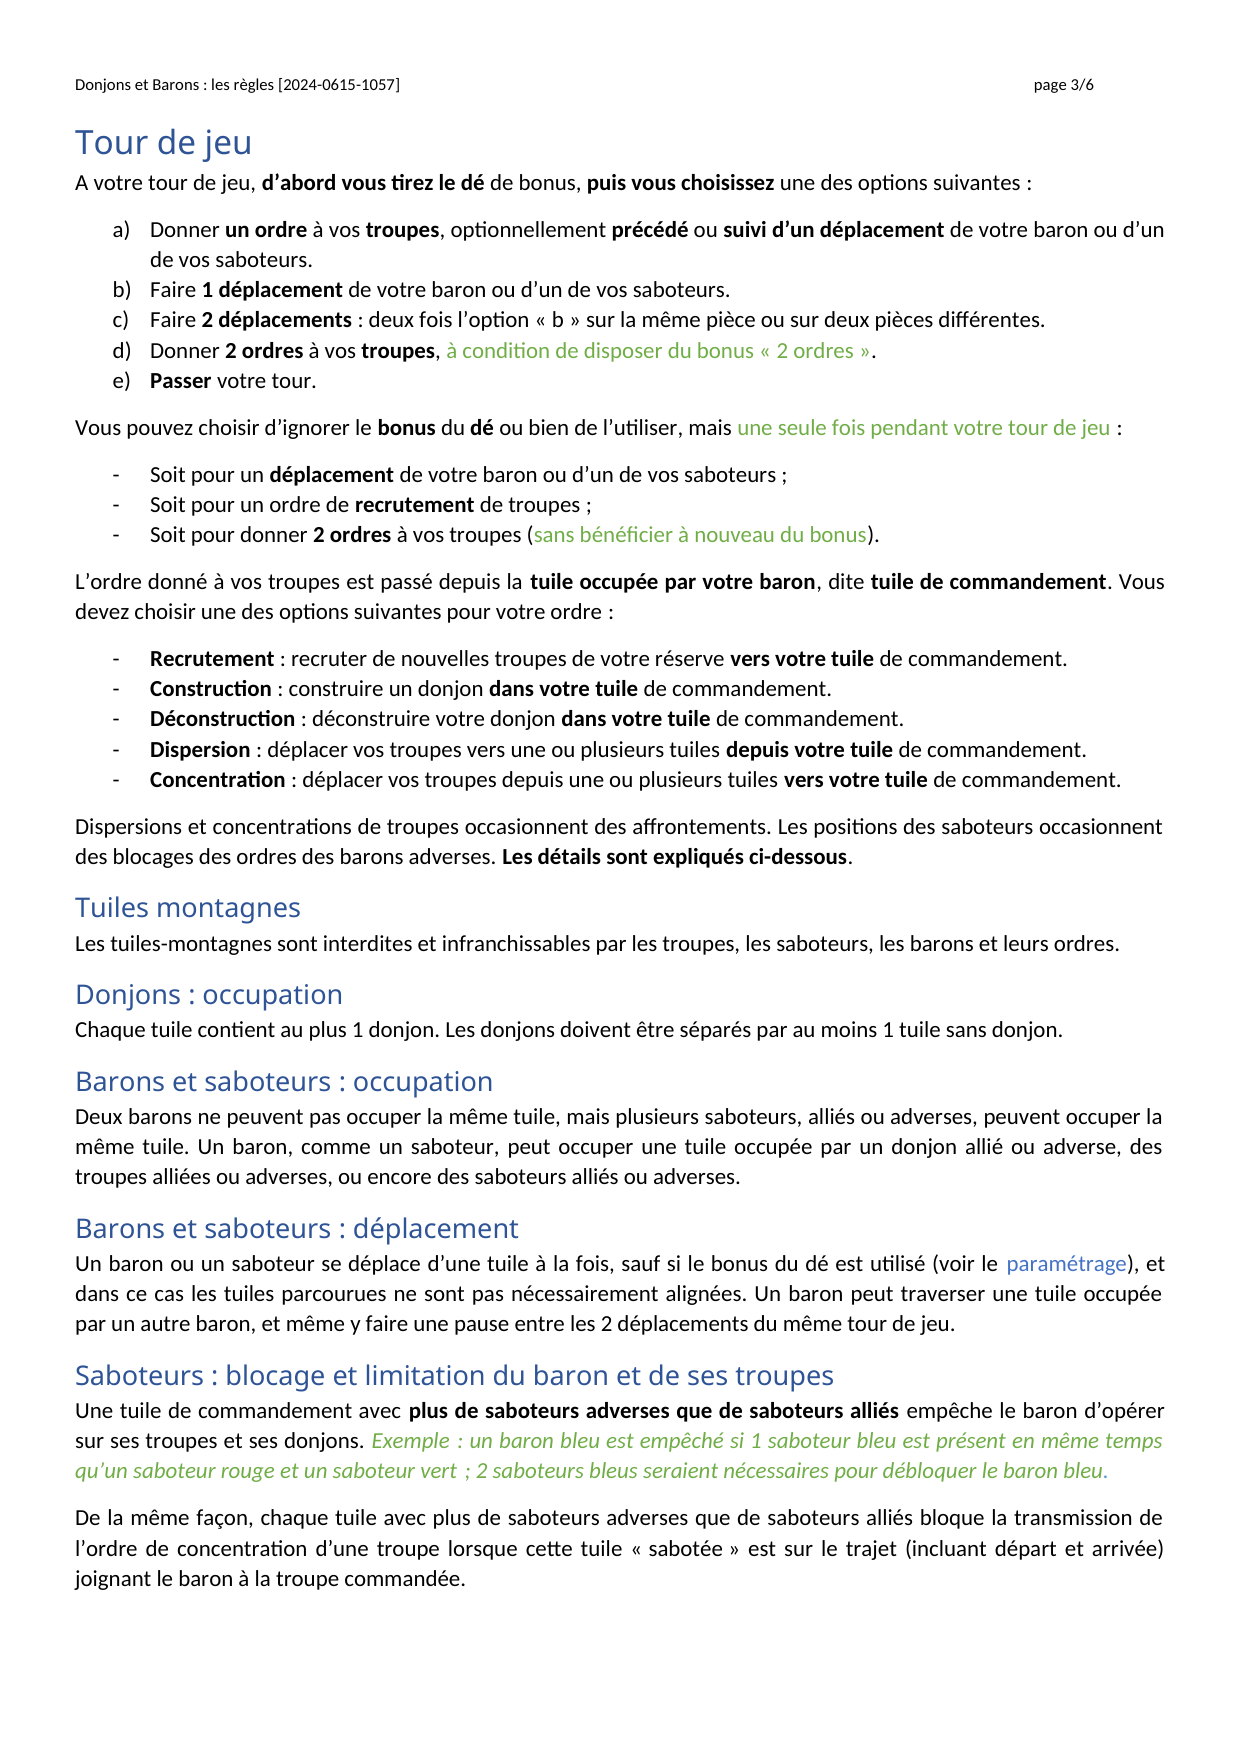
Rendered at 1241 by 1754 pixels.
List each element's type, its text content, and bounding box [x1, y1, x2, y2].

subtitle Barons et saboteurs : déplacement [75, 1209, 1165, 1246]
subtitle Donjons : occupation [75, 976, 1165, 1012]
list Faire 2 déplacements : deux fois l’option « b » sur la même pièce ou sur deux pièces différentes. [112, 306, 1165, 333]
text Dispersions et concentrations de troupes occasionnent des affrontements. Les positions des saboteurs occasionnent des blocages des ordres des barons adverses. Les détails sont expliqués ci-dessous. [75, 812, 1165, 870]
text Un baron ou un saboteur se déplace d’une tuile à la fois, sauf si le bonus du dé est utilisé (voir le paramétrage), et dans ce cas les tuiles parcourues ne sont pas nécessairement alignées. Un baron peut traverser une tuile occupée par un autre baron, et même y faire une pause entre les 2 déplacements du même tour de jeu. [75, 1249, 1165, 1337]
text Deux barons ne peuvent pas occuper la même tuile, mais plusieurs saboteurs, alliés ou adverses, peuvent occuper la même tuile. Un baron, comme un saboteur, peut occuper une tuile occupée par un donjon allié ou adverse, des troupes alliées ou adverses, ou encore des saboteurs alliés ou adverses. [75, 1102, 1165, 1190]
list Donner 2 ordres à vos troupes, à condition de disposer du bonus « 2 ordres ». [112, 336, 1165, 364]
list Concentration : déplacer vos troupes depuis une ou plusieurs tuiles vers votre tuile de commandement. [112, 765, 1165, 793]
subtitle Barons et saboteurs : occupation [75, 1062, 1165, 1099]
list Faire 1 déplacement de votre baron ou d’un de vos saboteurs. [112, 275, 1165, 303]
list Construction : construire un donjon dans votre tuile de commandement. [112, 674, 1165, 702]
list Recrutement : recruter de nouvelles troupes de votre réserve vers votre tuile de commandement. [112, 644, 1165, 672]
list Passer votre tour. [112, 366, 1165, 394]
list Soit pour donner 2 ordres à vos troupes (sans bénéficier à nouveau du bonus). [112, 520, 1165, 548]
text A votre tour de jeu, d’abord vous tirez le dé de bonus, puis vous choisissez une des options suivantes : [75, 168, 1165, 196]
list Donner un ordre à vos troupes, optionnellement précédé ou suivi d’un déplacement de votre baron ou d’un de vos saboteurs. [112, 215, 1165, 273]
subtitle Saboteurs : blocage et limitation du baron et de ses troupes [75, 1356, 1165, 1393]
text Vous pouvez choisir d’ignorer le bonus du dé ou bien de l’utiliser, mais une seule fois pendant votre tour de jeu : [75, 413, 1165, 441]
text De la même façon, chaque tuile avec plus de saboteurs adverses que de saboteurs alliés bloque la transmission de l’ordre de concentration d’une troupe lorsque cette tuile « sabotée » est sur le trajet (incluant départ et arrivée) joignant le baron à la troupe commandée. [75, 1503, 1165, 1592]
text L’ordre donné à vos troupes est passé depuis la tuile occupée par votre baron, dite tuile de commandement. Vous devez choisir une des options suivantes pour votre ordre : [75, 567, 1165, 625]
subtitle Tuiles montagnes [75, 889, 1165, 926]
text Les tuiles-montagnes sont interdites et infranchissables par les troupes, les saboteurs, les barons et leurs ordres. [75, 929, 1165, 957]
list Déconstruction : déconstruire votre donjon dans votre tuile de commandement. [112, 704, 1165, 732]
list Soit pour un déplacement de votre baron ou d’un de vos saboteurs ; [112, 460, 1165, 488]
subtitle Tour de jeu [75, 119, 1165, 164]
list Soit pour un ordre de recrutement de troupes ; [112, 490, 1165, 518]
list Dispersion : déplacer vos troupes vers une ou plusieurs tuiles depuis votre tuile de commandement. [112, 735, 1165, 763]
text Chaque tuile contient au plus 1 donjon. Les donjons doivent être séparés par au moins 1 tuile sans donjon. [75, 1015, 1165, 1043]
text Une tuile de commandement avec plus de saboteurs adverses que de saboteurs alliés empêche le baron d’opérer sur ses troupes et ses donjons. Exemple : un baron bleu est empêché si 1 saboteur bleu est présent en même temps qu’un saboteur rouge et un saboteur vert ; 2 saboteurs bleus seraient nécessaires pour débloquer le baron bleu. [75, 1396, 1165, 1484]
